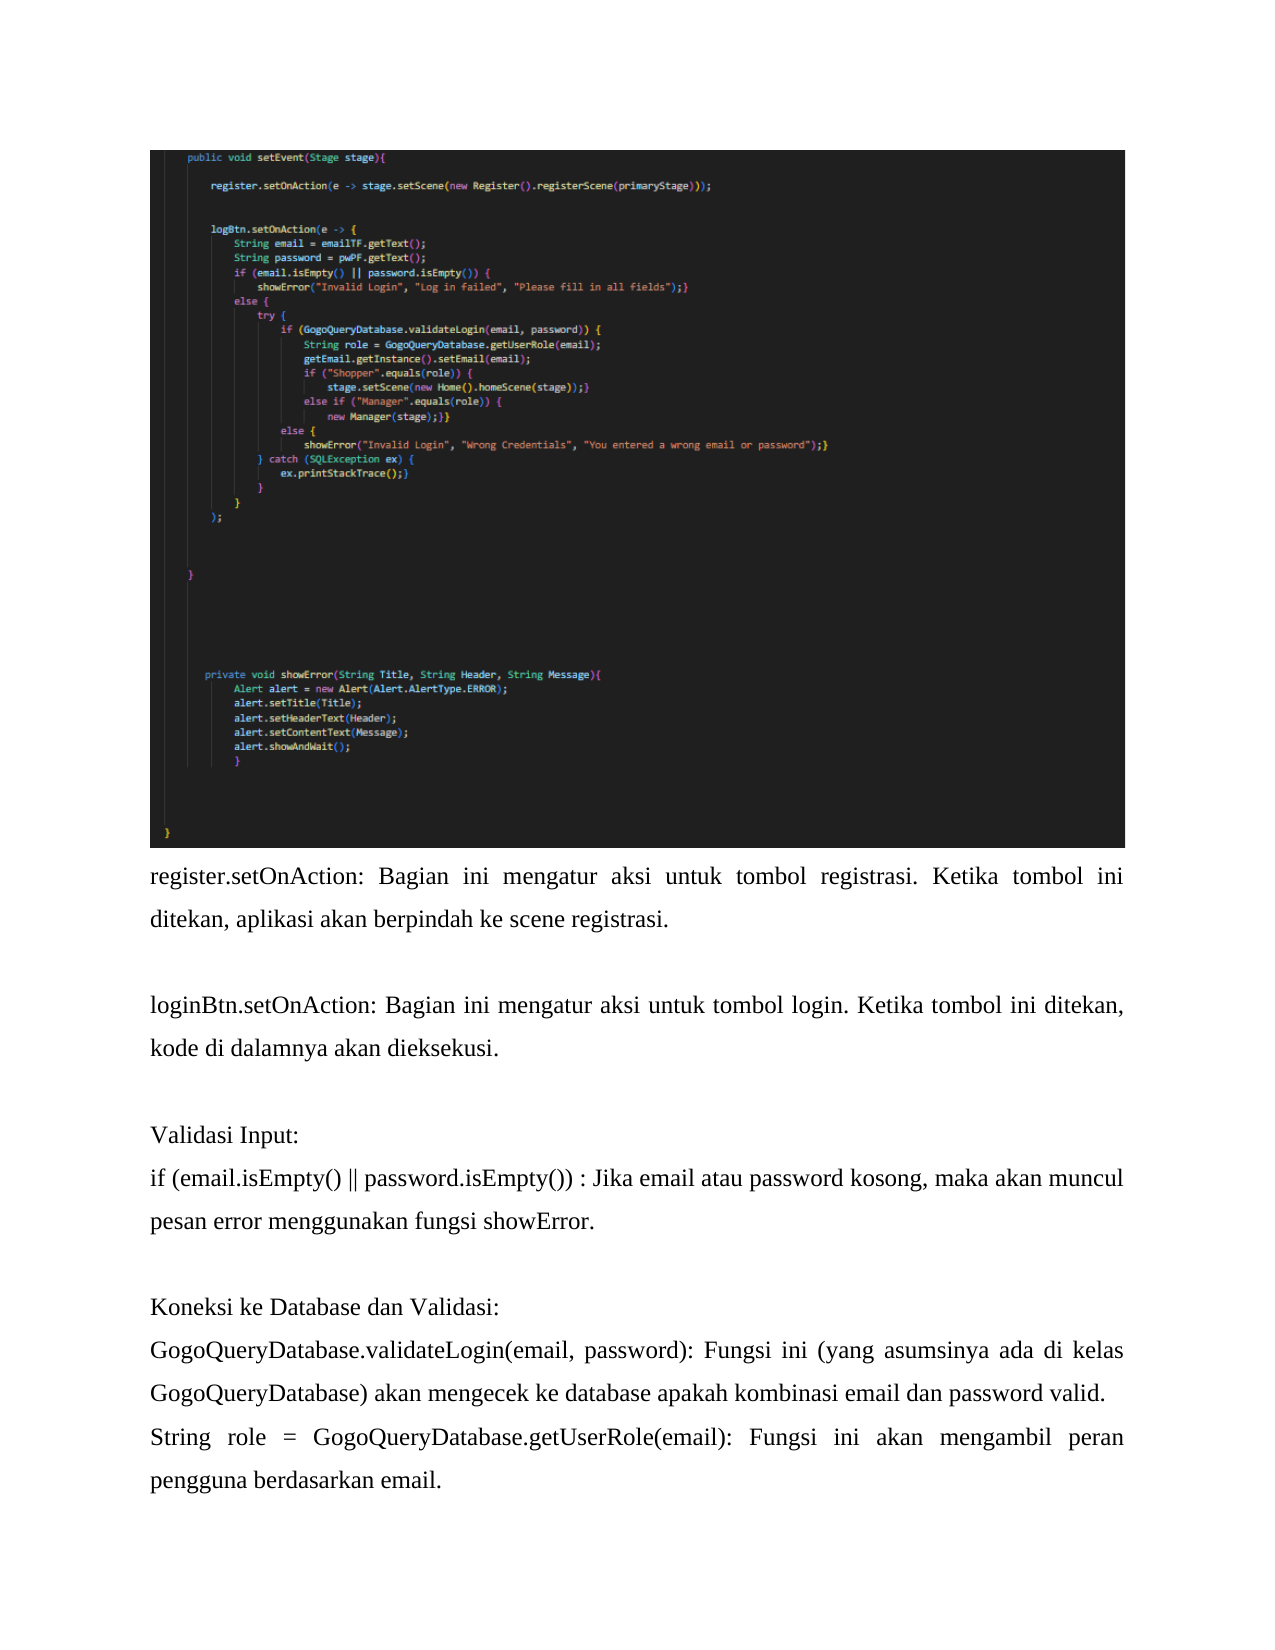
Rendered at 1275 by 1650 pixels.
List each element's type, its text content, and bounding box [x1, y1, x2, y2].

text GogoQueryDatabase.validateLogin(email, password): Fungsi ini (yang asumsinya ada di kelas GogoQueryDatabase) akan mengecek ke database apakah kombinasi email dan password valid. [150, 1335, 1125, 1407]
text loginBtn.setOnAction: Bagian ini mengatur aksi untuk tombol login. Ketika tombol ini ditekan, kode di dalamnya akan dieksekusi. [150, 990, 1125, 1062]
text if (email.isEmpty() || password.isEmpty()) : Jika email atau password kosong, maka akan muncul pesan error menggunakan fungsi showError. [150, 1163, 1125, 1235]
text Validasi Input: [150, 1120, 1125, 1148]
picture [150, 150, 1125, 848]
text register.setOnAction: Bagian ini mengatur aksi untuk tombol registrasi. Ketika tombol ini ditekan, aplikasi akan berpindah ke scene registrasi. [150, 861, 1125, 933]
text String role = GogoQueryDatabase.getUserRole(email): Fungsi ini akan mengambil peran pengguna berdasarkan email. [150, 1422, 1125, 1493]
text Koneksi ke Database dan Validasi: [150, 1292, 1125, 1321]
